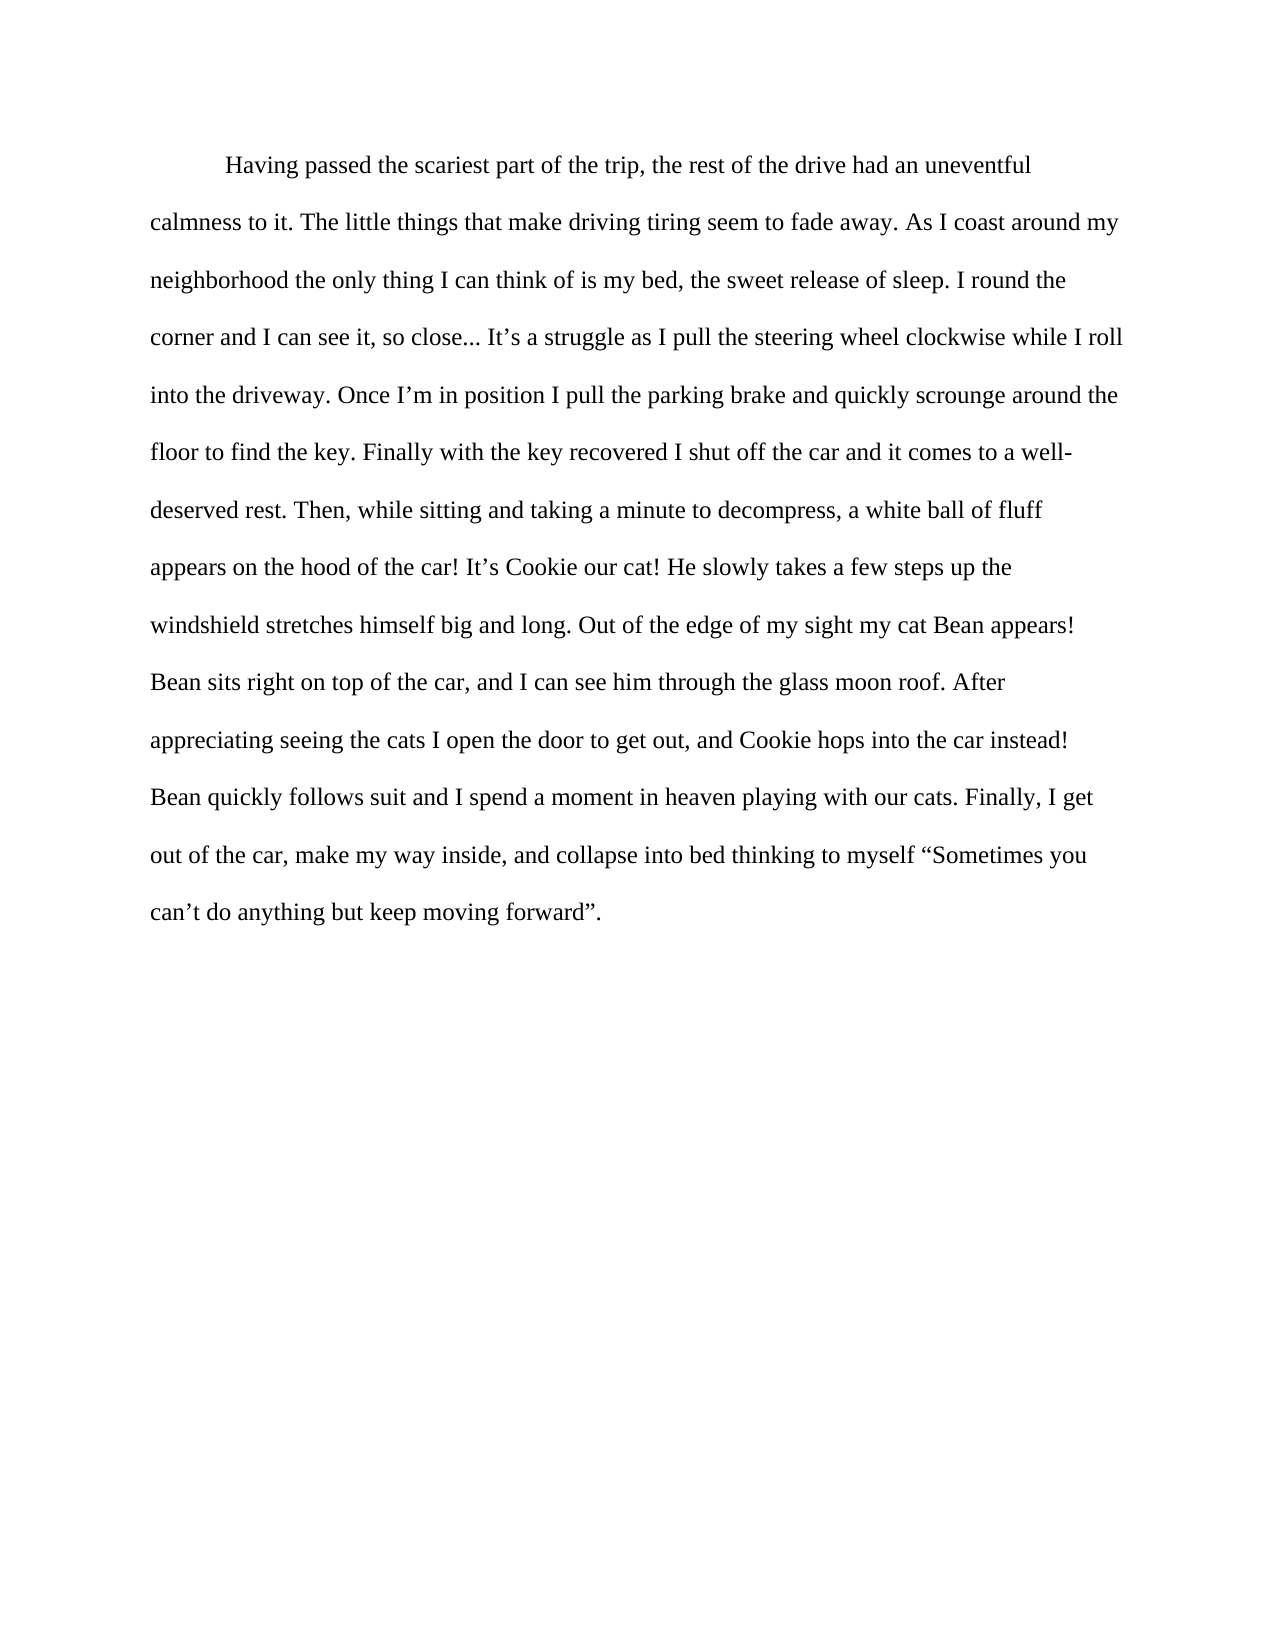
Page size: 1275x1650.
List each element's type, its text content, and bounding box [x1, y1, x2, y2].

text Having passed the scariest part of the trip, the rest of the drive had an uneventful calmness to it. The little things that make driving tiring seem to fade away. As I coast around my neighborhood the only thing I can think of is my bed, the sweet release of sleep. I round the corner and I can see it, so close... It’s a struggle as I pull the steering wheel clockwise while I roll into the driveway. Once I’m in position I pull the parking brake and quickly scrounge around the floor to find the key. Finally with the key recovered I shut off the car and it comes to a well-deserved rest. Then, while sitting and taking a minute to decompress, a white ball of fluff appears on the hood of the car! It’s Cookie our cat! He slowly takes a few steps up the windshield stretches himself big and long. Out of the edge of my sight my cat Bean appears! Bean sits right on top of the car, and I can see him through the glass moon roof. After appreciating seeing the cats I open the door to get out, and Cookie hops into the car instead! Bean quickly follows suit and I spend a moment in heaven playing with our cats. Finally, I get out of the car, make my way inside, and collapse into bed thinking to myself “Sometimes you can’t do anything but keep moving forward”. [150, 150, 1125, 926]
